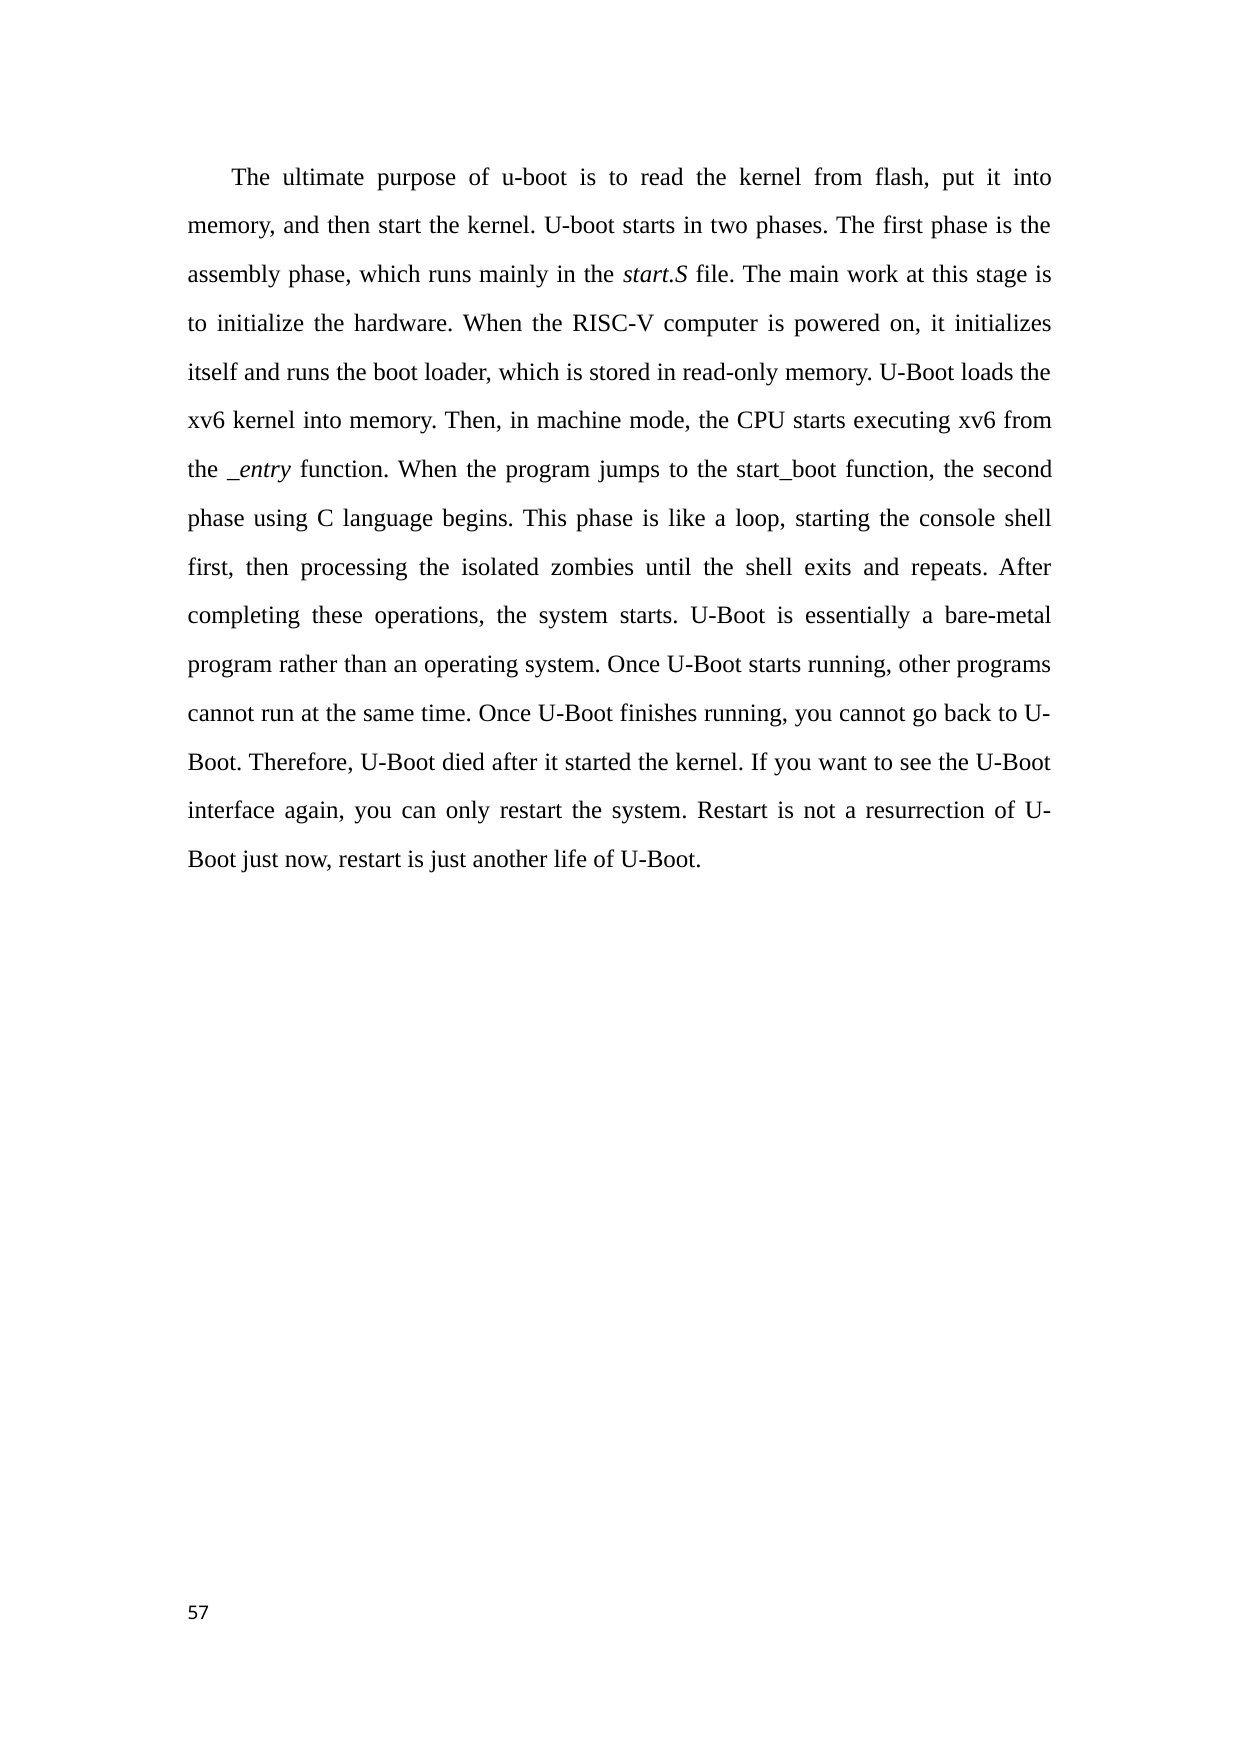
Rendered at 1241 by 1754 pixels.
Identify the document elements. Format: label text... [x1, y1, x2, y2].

text The ultimate purpose of u-boot is to read the kernel from flash, put it into memory, and then start the kernel. U-boot starts in two phases. The first phase is the assembly phase, which runs mainly in the start.S file. The main work at this stage is to initialize the hardware. When the RISC-V computer is powered on, it initializes itself and runs the boot loader, which is stored in read-only memory. U-Boot loads the xv6 kernel into memory. Then, in machine mode, the CPU starts executing xv6 from the _entry function. When the program jumps to the start_boot function, the second phase using C language begins. This phase is like a loop, starting the console shell first, then processing the isolated zombies until the shell exits and repeats. After completing these operations, the system starts. U-Boot is essentially a bare-metal program rather than an operating system. Once U-Boot starts running, other programs cannot run at the same time. Once U-Boot finishes running, you cannot go back to U-Boot. Therefore, U-Boot died after it started the kernel. If you want to see the U-Boot interface again, you can only restart the system. Restart is not a resurrection of U-Boot just now, restart is just another life of U-Boot. [187, 160, 1053, 875]
